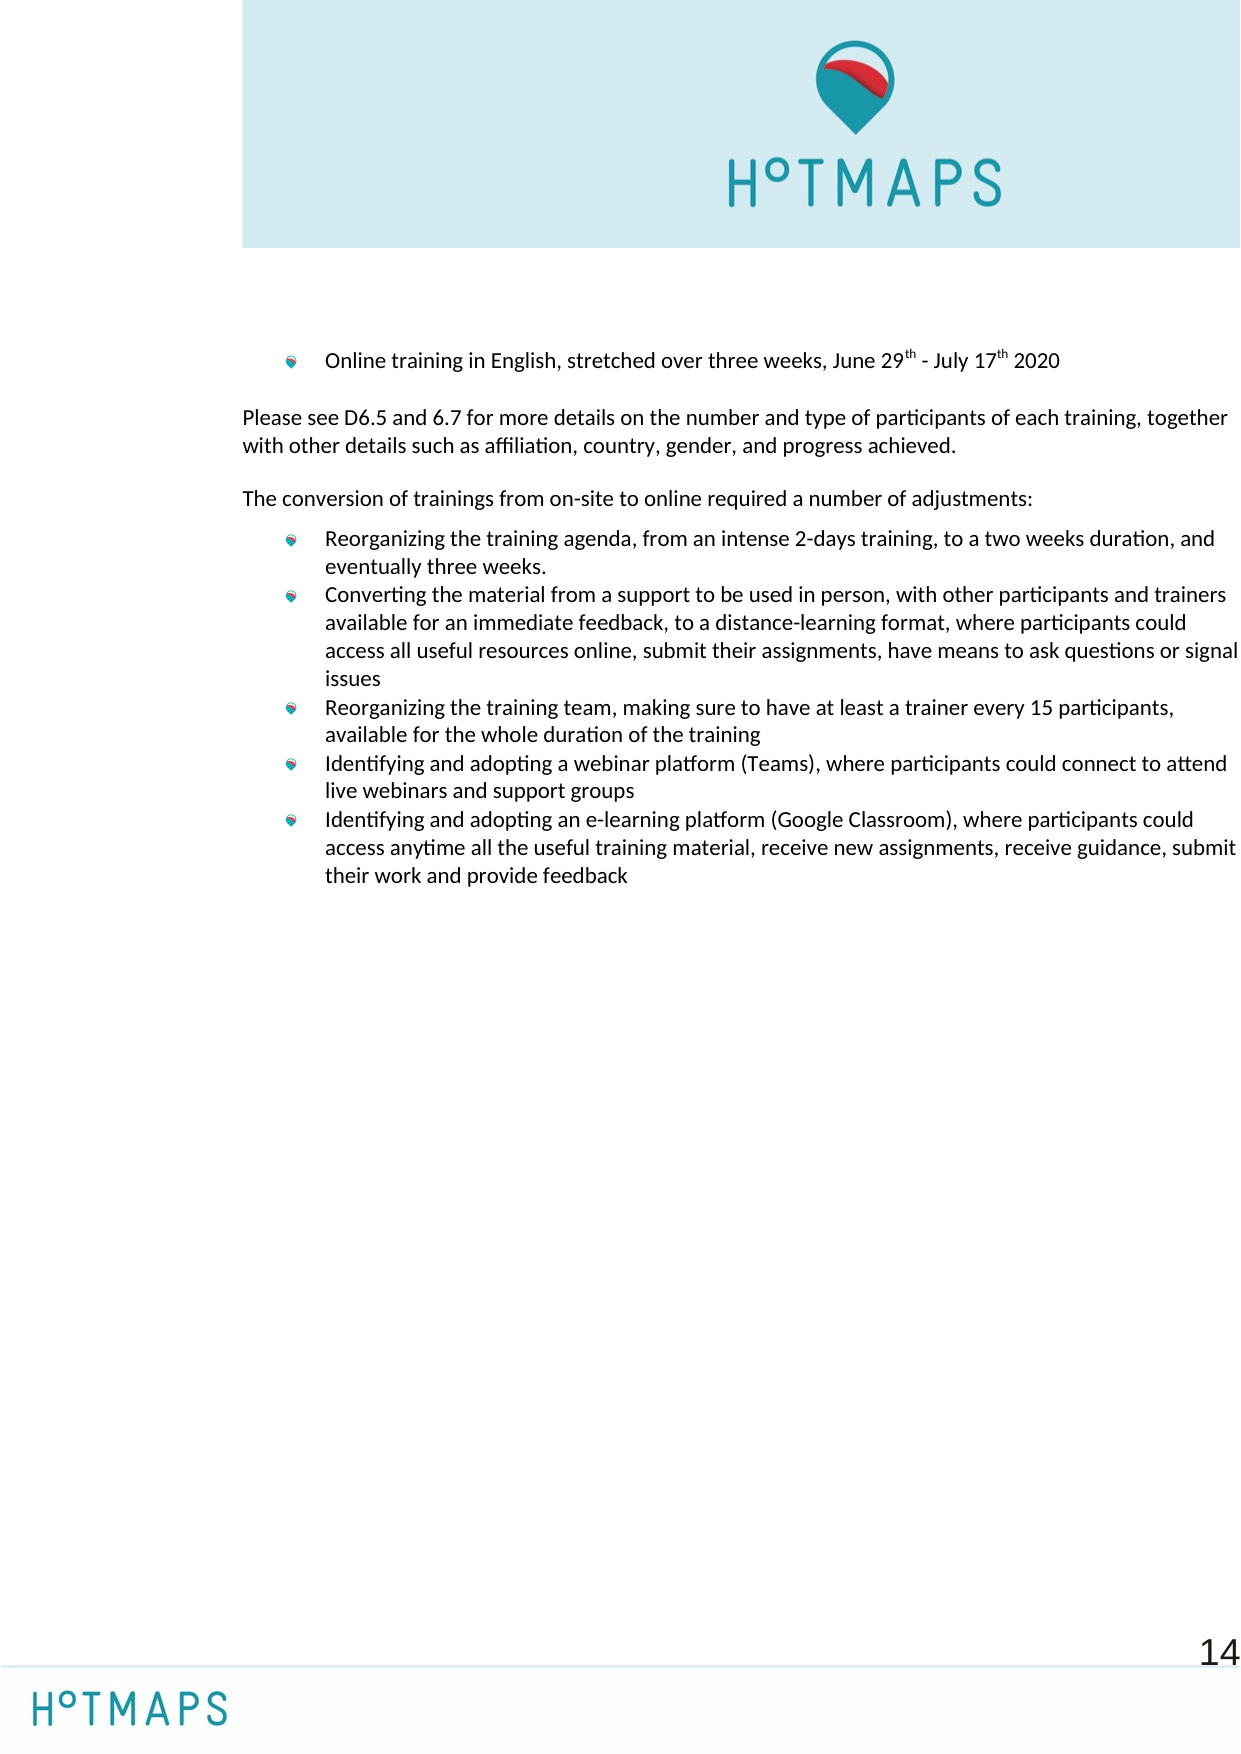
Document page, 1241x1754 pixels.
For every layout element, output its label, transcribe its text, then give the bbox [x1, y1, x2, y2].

list Reorganizing the training agenda, from an intense 2-days training, to a two weeks duration, and eventually three weeks. [283, 524, 1240, 581]
list Converting the material from a support to be used in person, with other participants and trainers available for an immediate feedback, to a distance-learning format, where participants could access all useful resources online, submit their assignments, have means to ask questions or signal issues [283, 581, 1240, 693]
picture [284, 530, 298, 547]
list Reorganizing the training team, making sure to have at least a trainer every 15 participants, available for the whole duration of the training [283, 693, 1240, 749]
list Online training in English, stretched over three weeks, June 29th - July 17th 2020 [283, 346, 1240, 374]
list Identifying and adopting an e-learning platform (Google Classroom), where participants could access anytime all the useful training material, receive new assignments, receive guidance, submit their work and provide feedback [283, 805, 1240, 889]
picture [284, 810, 298, 827]
list Identifying and adopting a webinar platform (Teams), where participants could connect to attend live webinars and support groups [283, 749, 1240, 805]
picture [0, 1665, 1240, 1754]
picture [284, 586, 298, 603]
picture [242, 0, 1241, 248]
picture [284, 698, 298, 715]
picture [284, 754, 298, 771]
text The conversion of trainings from on-site to online required a number of adjustments: [242, 484, 1240, 512]
picture [284, 351, 298, 369]
text Please see D6.5 and 6.7 for more details on the number and type of participants of each training, together with other details such as affiliation, country, gender, and progress achieved. [242, 403, 1240, 459]
